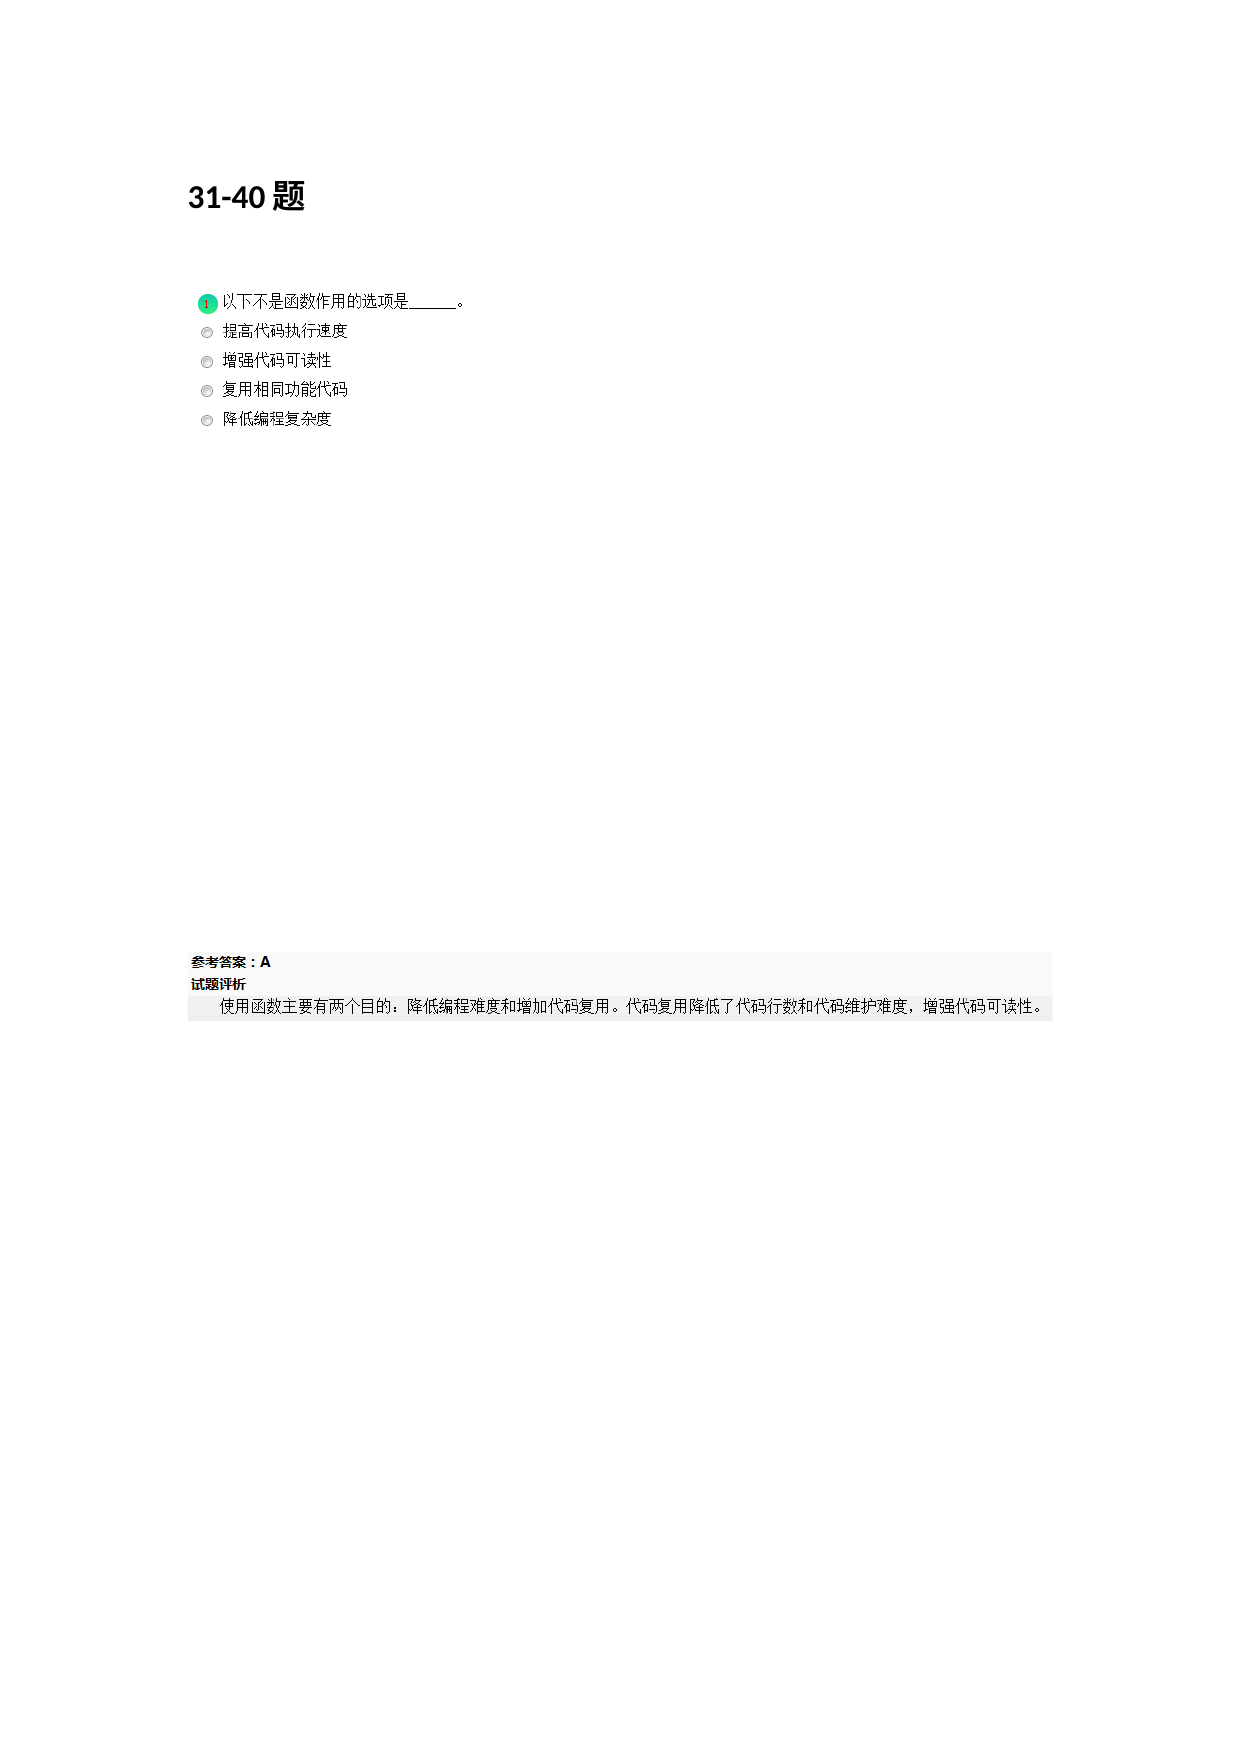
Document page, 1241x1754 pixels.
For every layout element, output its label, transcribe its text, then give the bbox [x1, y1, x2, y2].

subtitle 31-40题 [187, 162, 1053, 227]
picture [187, 289, 1053, 1021]
